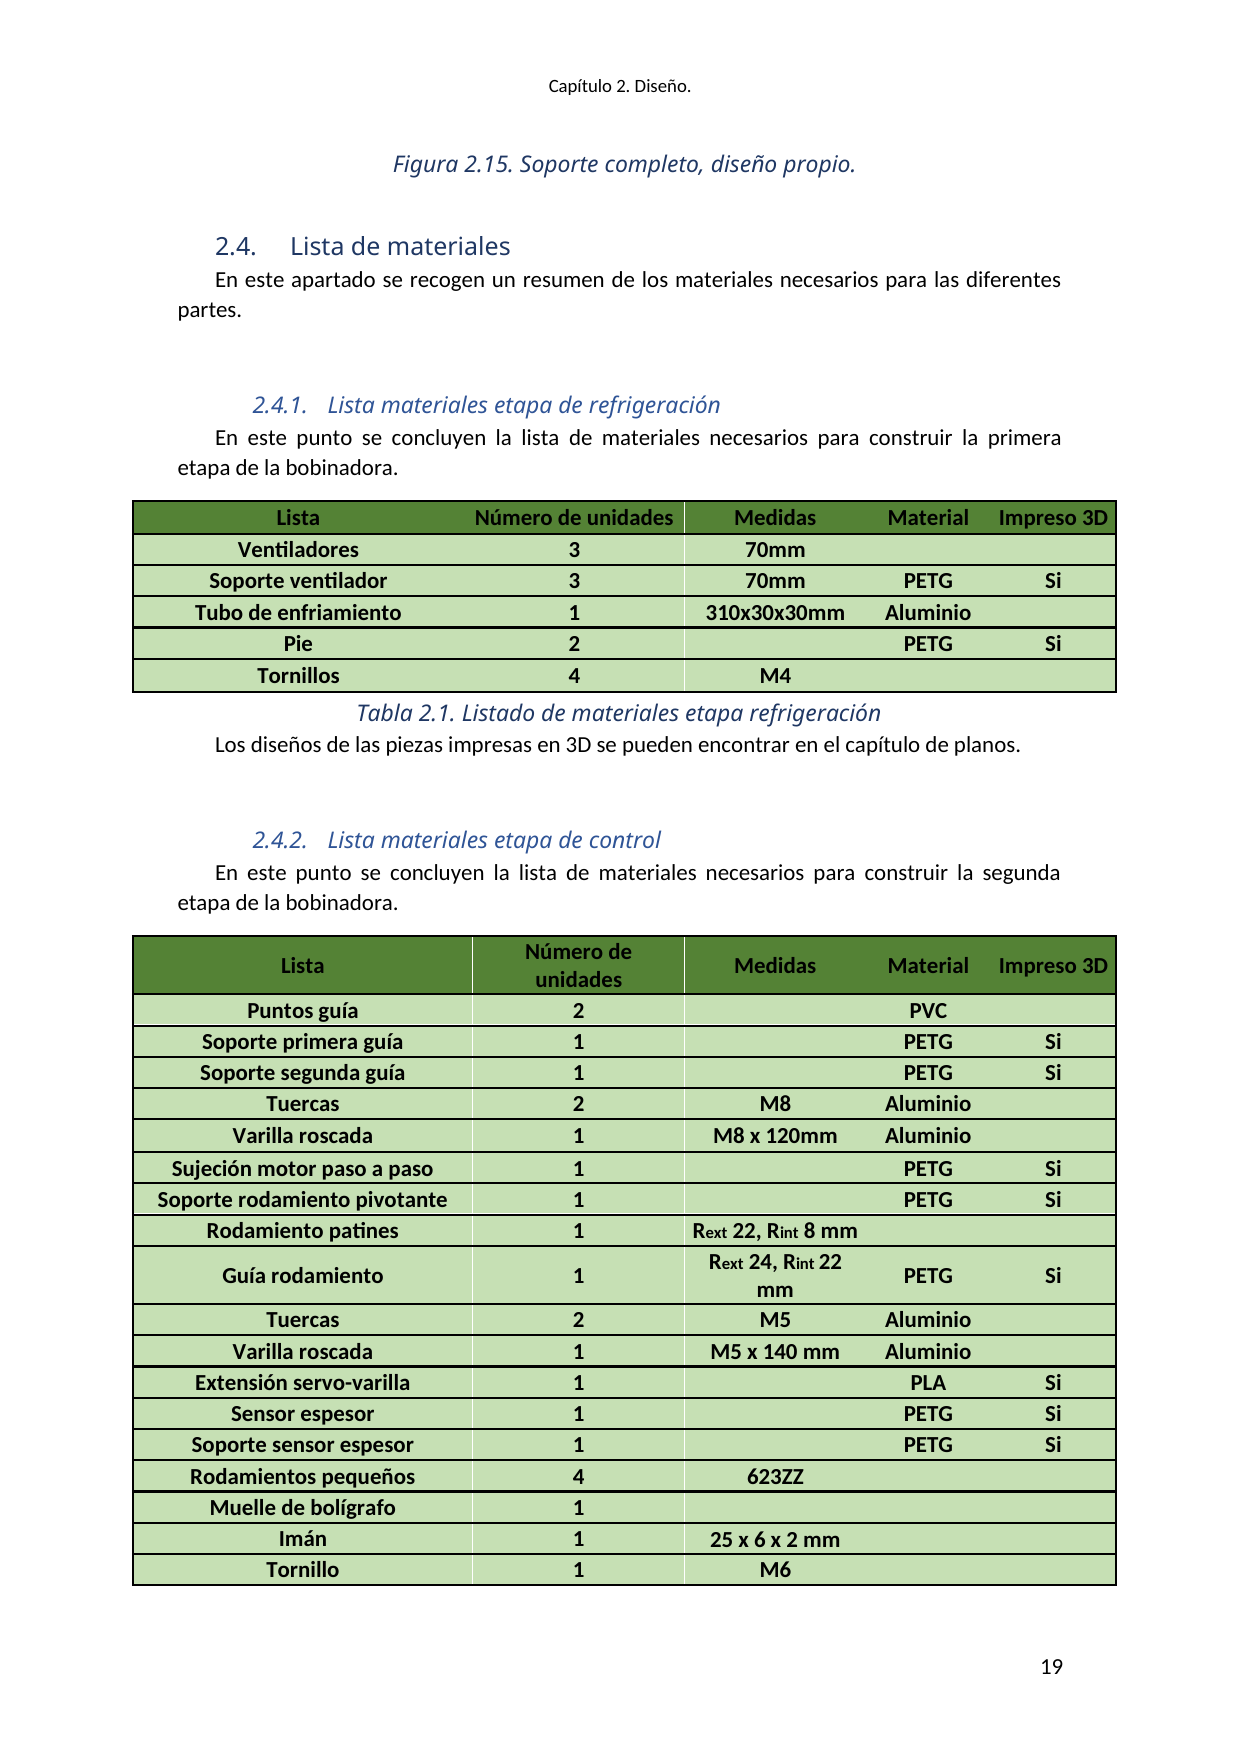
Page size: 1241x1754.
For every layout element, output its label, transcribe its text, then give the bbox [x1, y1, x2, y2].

text En este apartado se recogen un resumen de los materiales necesarios para las diferentes partes. [177, 265, 1063, 323]
table_cell PETG [866, 1027, 991, 1056]
table_cell 1 [473, 1493, 684, 1522]
table_cell M6 [685, 1555, 866, 1584]
table_cell M8 [685, 1089, 866, 1118]
table_cell 1 [473, 1247, 684, 1303]
table_cell [991, 1305, 1115, 1334]
table_cell Sensor espesor [134, 1399, 472, 1428]
table_cell Rodamientos pequeños [134, 1461, 472, 1490]
table_cell 25 x 6 x 2 mm [685, 1524, 866, 1553]
table_cell PETG [866, 1058, 991, 1087]
table_cell 4 [464, 660, 684, 691]
table_cell [866, 1524, 991, 1553]
table_cell 1 [473, 1120, 684, 1151]
table_cell [991, 1555, 1115, 1584]
table_cell 70mm [685, 566, 866, 595]
table_cell 3 [464, 566, 684, 595]
table_cell 1 [473, 1058, 684, 1087]
table_cell Si [991, 629, 1115, 658]
table_cell PETG [866, 1153, 991, 1182]
table_cell 3 [464, 535, 684, 564]
table_cell [991, 1461, 1115, 1490]
table_cell [685, 1153, 866, 1182]
table_cell Aluminio [866, 1089, 991, 1118]
table_cell [991, 1493, 1115, 1522]
subtitle Lista de materiales [215, 228, 1063, 262]
table_cell Tubo de enfriamiento [134, 597, 464, 626]
table_cell Tornillos [134, 660, 464, 691]
table_cell PETG [866, 1247, 991, 1303]
table_cell [991, 1120, 1115, 1151]
table_cell [685, 1368, 866, 1397]
table_cell 1 [473, 1524, 684, 1553]
table_cell [866, 535, 991, 564]
table_cell [991, 1089, 1115, 1118]
table_cell PETG [866, 1184, 991, 1213]
text En este punto se concluyen la lista de materiales necesarios para construir la primera etapa de la bobinadora. [177, 423, 1063, 481]
table_cell PETG [866, 629, 991, 658]
subtitle Lista materiales etapa de refrigeración [252, 389, 1063, 420]
table_cell 310x30x30mm [685, 597, 866, 626]
table_cell Aluminio [866, 1336, 991, 1365]
table_cell [991, 1524, 1115, 1553]
table_cell 623ZZ [685, 1461, 866, 1490]
table_cell [991, 995, 1115, 1024]
table_cell 2 [464, 629, 684, 658]
table_cell Ventiladores [134, 535, 464, 564]
text Los diseños de las piezas impresas en 3D se pueden encontrar en el capítulo de planos. [177, 731, 1063, 758]
table_cell 1 [473, 1027, 684, 1056]
table_cell [866, 1216, 991, 1245]
subtitle Figura 2.15. Soporte completo, diseño propio. [177, 148, 1063, 179]
table_cell [685, 1399, 866, 1428]
table_cell Si [991, 1153, 1115, 1182]
table_cell 2 [473, 1089, 684, 1118]
table_cell Soporte segunda guía [134, 1058, 472, 1087]
table_cell Si [991, 1058, 1115, 1087]
table_cell 2 [473, 995, 684, 1024]
table_cell Si [991, 1184, 1115, 1213]
table_cell M4 [685, 660, 866, 691]
table_cell [866, 1461, 991, 1490]
table_cell Rext 24, Rint 22 mm [685, 1247, 866, 1303]
table_cell PETG [866, 1399, 991, 1428]
table_cell Aluminio [866, 1120, 991, 1151]
table_cell [866, 1555, 991, 1584]
table_cell Si [991, 1430, 1115, 1459]
table_cell PVC [866, 995, 991, 1024]
table_cell Varilla roscada [134, 1120, 472, 1151]
table_header Número de unidades [464, 502, 684, 533]
subtitle Tabla 2.1. Listado de materiales etapa refrigeración [177, 697, 1063, 728]
table_cell 1 [473, 1153, 684, 1182]
table_cell M8 x 120mm [685, 1120, 866, 1151]
table_cell 1 [473, 1368, 684, 1397]
table_cell 1 [473, 1430, 684, 1459]
table_cell [685, 1058, 866, 1087]
table_cell Rodamiento patines [134, 1216, 472, 1245]
table_header Medidas [685, 502, 866, 533]
table_cell [685, 629, 866, 658]
table_header Material [866, 937, 991, 993]
table_cell PLA [866, 1368, 991, 1397]
table_header Lista [134, 937, 472, 993]
table_cell [991, 535, 1115, 564]
table_cell [685, 1027, 866, 1056]
table_cell Soporte rodamiento pivotante [134, 1184, 472, 1213]
table_header Número de unidades [473, 937, 684, 993]
table_cell 1 [473, 1399, 684, 1428]
table_header Impreso 3D [991, 937, 1115, 993]
table_cell [685, 995, 866, 1024]
table_cell 1 [473, 1336, 684, 1365]
table_cell Imán [134, 1524, 472, 1553]
table_cell Muelle de bolígrafo [134, 1493, 472, 1522]
table_cell Si [991, 1027, 1115, 1056]
text En este punto se concluyen la lista de materiales necesarios para construir la segunda etapa de la bobinadora. [177, 858, 1063, 916]
table_header Material [866, 502, 991, 533]
table_cell Si [991, 566, 1115, 595]
table_cell [685, 1493, 866, 1522]
table_cell 2 [473, 1305, 684, 1334]
table_cell 70mm [685, 535, 866, 564]
subtitle Lista materiales etapa de control [252, 824, 1063, 856]
table_cell Tuercas [134, 1305, 472, 1334]
table_cell 1 [464, 597, 684, 626]
table_cell Si [991, 1368, 1115, 1397]
table_cell Aluminio [866, 597, 991, 626]
table_cell [685, 1184, 866, 1213]
table_cell Aluminio [866, 1305, 991, 1334]
table_cell 4 [473, 1461, 684, 1490]
table_cell Soporte sensor espesor [134, 1430, 472, 1459]
table_cell [991, 660, 1115, 691]
table_cell Soporte primera guía [134, 1027, 472, 1056]
table_cell 1 [473, 1184, 684, 1213]
table_cell [866, 1493, 991, 1522]
table_cell M5 x 140 mm [685, 1336, 866, 1365]
table_cell [991, 1336, 1115, 1365]
table_cell PETG [866, 566, 991, 595]
table_cell [991, 1216, 1115, 1245]
table_header Lista [134, 502, 464, 533]
table_cell Pie [134, 629, 464, 658]
table_cell Puntos guía [134, 995, 472, 1024]
table_cell [685, 1430, 866, 1459]
table_cell Si [991, 1247, 1115, 1303]
table_cell 1 [473, 1216, 684, 1245]
table_cell Sujeción motor paso a paso [134, 1153, 472, 1182]
table_cell Guía rodamiento [134, 1247, 472, 1303]
table_cell [991, 597, 1115, 626]
table_cell M5 [685, 1305, 866, 1334]
table_header Impreso 3D [991, 502, 1115, 533]
table_cell PETG [866, 1430, 991, 1459]
table_header Medidas [685, 937, 866, 993]
table_cell Varilla roscada [134, 1336, 472, 1365]
table_cell Tornillo [134, 1555, 472, 1584]
table_cell Extensión servo-varilla [134, 1368, 472, 1397]
table_cell 1 [473, 1555, 684, 1584]
table_cell Soporte ventilador [134, 566, 464, 595]
table_cell Si [991, 1399, 1115, 1428]
table_cell [866, 660, 991, 691]
table_cell Rext 22, Rint 8 mm [685, 1216, 866, 1245]
table_cell Tuercas [134, 1089, 472, 1118]
